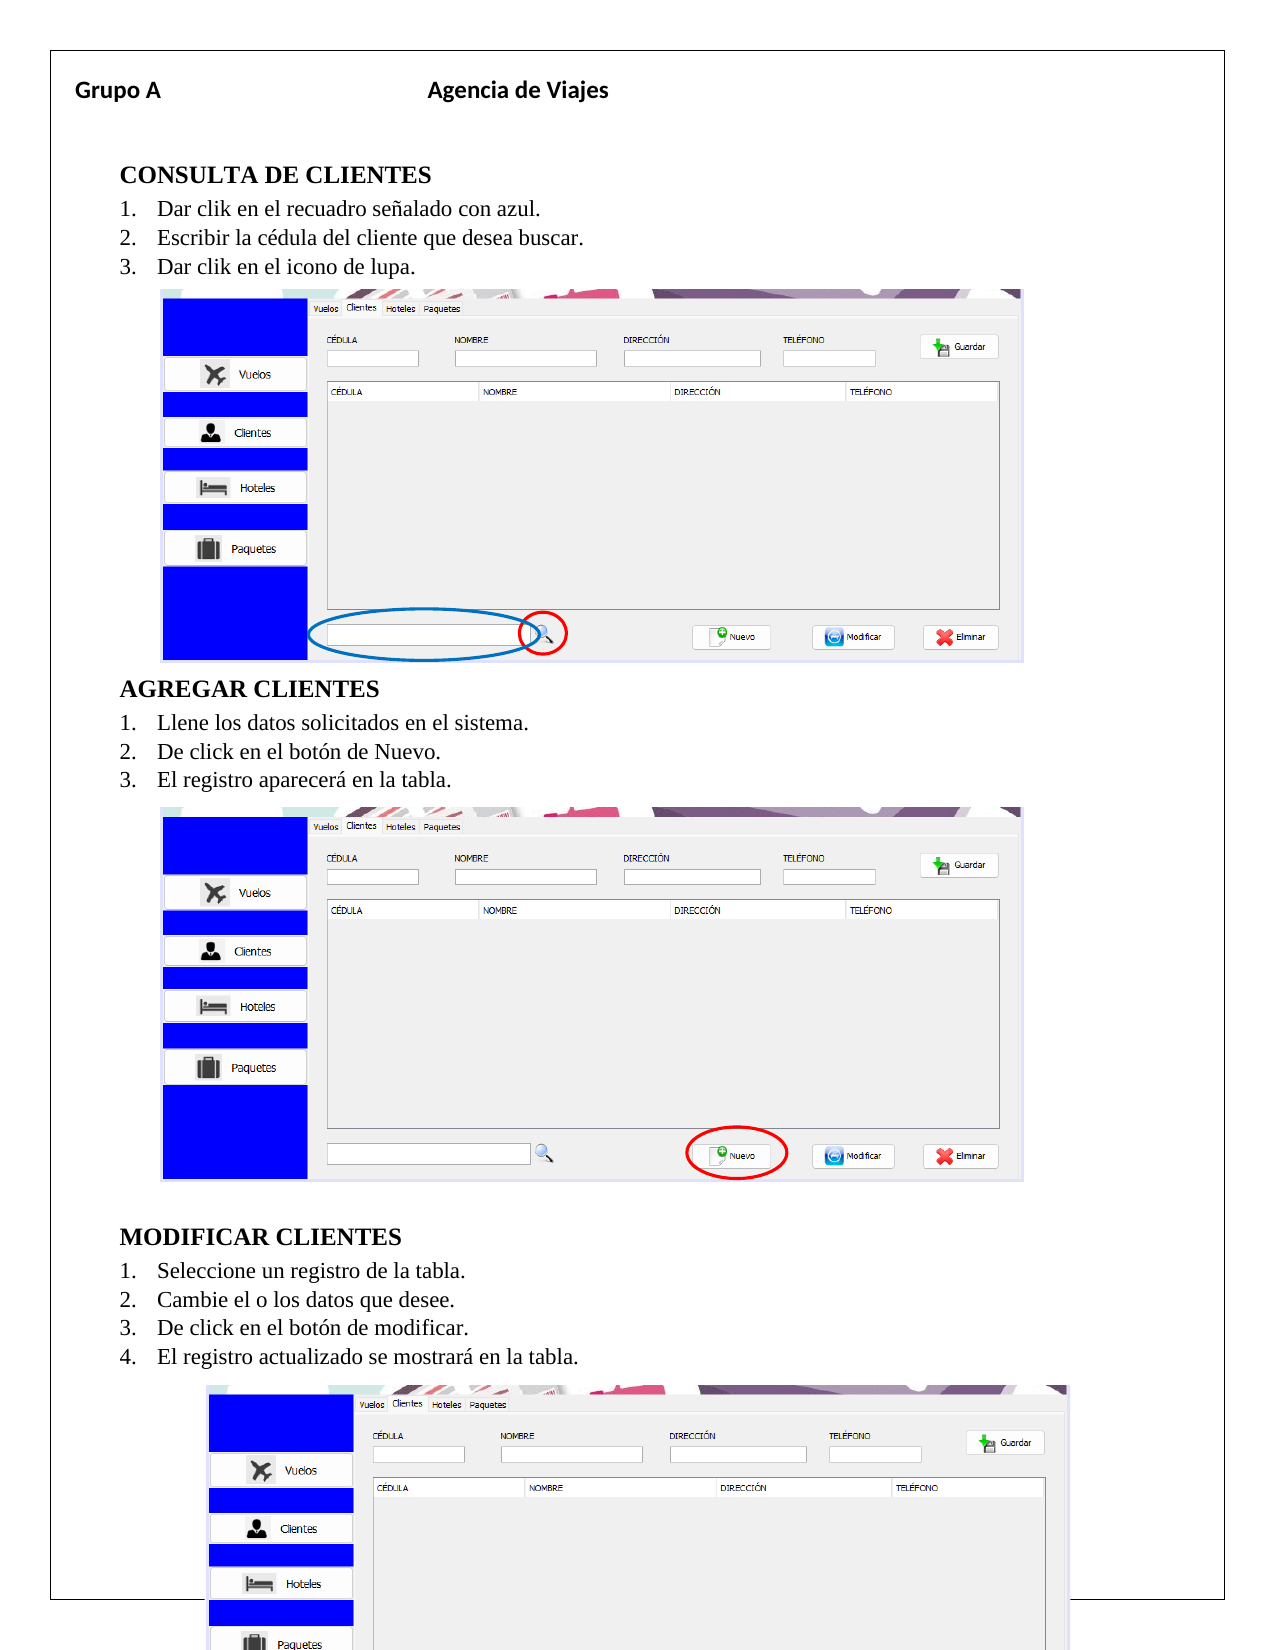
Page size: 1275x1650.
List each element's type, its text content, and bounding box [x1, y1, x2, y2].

text MODIFICAR CLIENTES [119, 955, 1138, 1251]
list Dar clik en el recuadro señalado con azul. [119, 196, 1138, 222]
list Escribir la cédula del cliente que desea buscar. [119, 224, 1138, 250]
list El registro actualizado se mostrará en la tabla. [119, 1343, 1138, 1369]
text AGREGAR CLIENTES [119, 367, 1138, 703]
list De click en el botón de modificar. [119, 1314, 1138, 1341]
list De click en el botón de Nuevo. [119, 738, 1138, 764]
picture [204, 1385, 1071, 1650]
list Seleccione un registro de la tabla. [119, 1257, 1138, 1284]
list El registro aparecerá en la tabla. [119, 766, 1138, 793]
list Dar clik en el icono de lupa. [119, 252, 1138, 280]
text CONSULTA DE CLIENTES [119, 160, 1138, 189]
picture [158, 807, 1025, 1182]
list Cambie el o los datos que desee. [119, 1286, 1138, 1312]
picture [158, 289, 1025, 663]
list Llene los datos solicitados en el sistema. [119, 709, 1138, 736]
